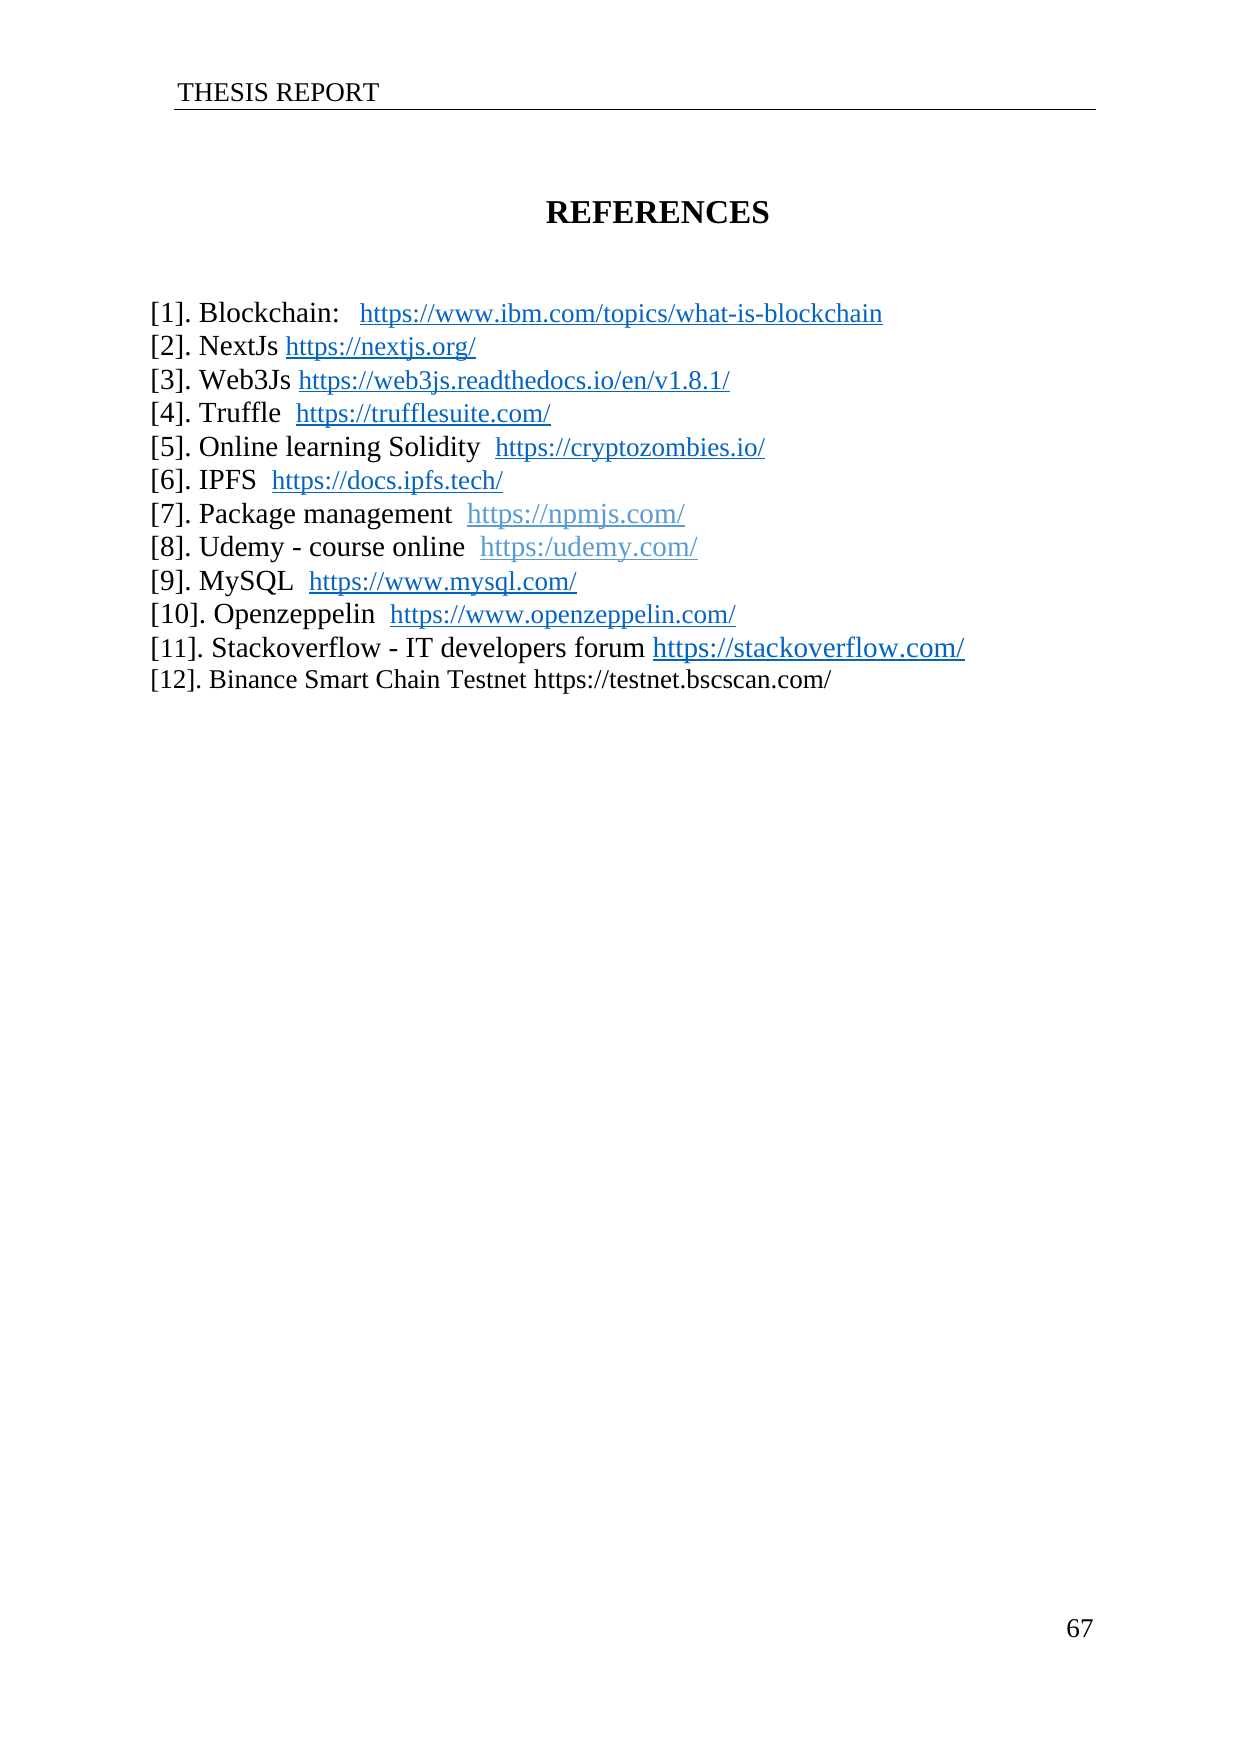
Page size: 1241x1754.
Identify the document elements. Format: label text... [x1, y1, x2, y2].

text [11]. Stackoverflow - IT developers forum https://stackoverflow.com/ [150, 630, 1165, 664]
text [12]. Binance Smart Chain Testnet https://testnet.bscscan.com/ [150, 664, 1165, 695]
text [10]. Openzeppelin https://www.openzeppelin.com/ [150, 597, 1165, 630]
text [5]. Online learning Solidity https://cryptozombies.io/ [150, 429, 1165, 462]
text [3]. Web3Js https://web3js.readthedocs.io/en/v1.8.1/ [150, 362, 1165, 395]
text [2]. NextJs https://nextjs.org/ [150, 328, 1165, 362]
text [7]. Package management https://npmjs.com/ [150, 496, 1165, 529]
text [8]. Udemy - course online https:/udemy.com/ [150, 529, 1165, 563]
text [1]. Blockchain: https://www.ibm.com/topics/what-is-blockchain [150, 295, 1165, 328]
text [9]. MySQL https://www.mysql.com/ [150, 563, 1165, 597]
subtitle REFERENCES [150, 192, 1165, 231]
text [4]. Truffle https://trufflesuite.com/ [150, 395, 1165, 429]
text [6]. IPFS https://docs.ipfs.tech/ [150, 462, 1165, 496]
